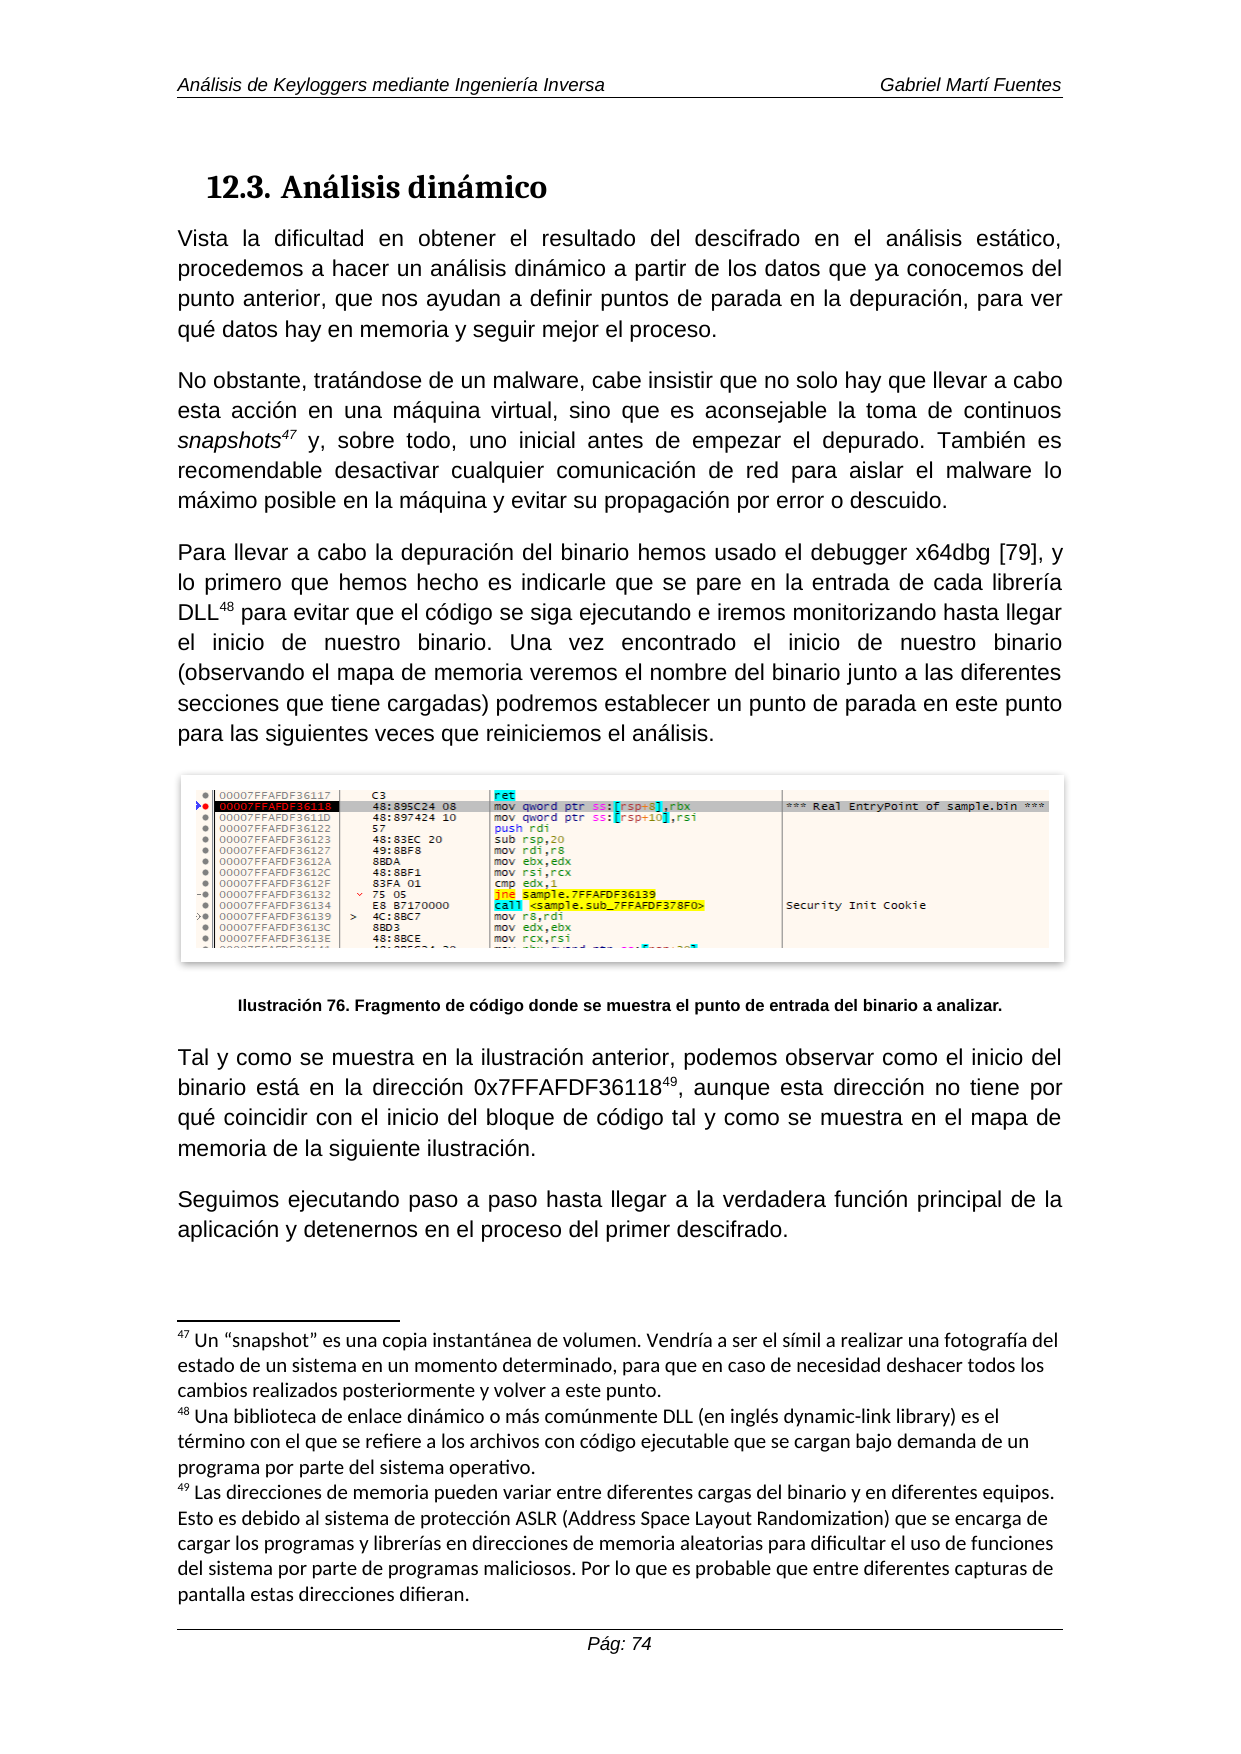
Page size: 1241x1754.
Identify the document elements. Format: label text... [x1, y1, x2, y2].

picture [196, 790, 1049, 948]
text Tal y como se muestra en la ilustración anterior, podemos observar como el inicio del binario está en la dirección 0x7FFAFDF36118, aunque esta dirección no tiene por qué coincidir con el inicio del bloque de código tal y como se muestra en el mapa de memoria de la siguiente ilustración. [177, 1044, 1063, 1161]
text Vista la dificultad en obtener el resultado del descifrado en el análisis estático, procedemos a hacer un análisis dinámico a partir de los datos que ya conocemos del punto anterior, que nos ayudan a definir puntos de parada en la depuración, para ver qué datos hay en memoria y seguir mejor el proceso. [177, 225, 1063, 342]
text Seguimos ejecutando paso a paso hasta llegar a la verdadera función principal de la aplicación y detenernos en el proceso del primer descifrado. [177, 1186, 1063, 1242]
text Ilustración 76. Fragmento de código donde se muestra el punto de entrada del binario a analizar. [177, 996, 1063, 1015]
text No obstante, tratándose de un malware, cabe insistir que no solo hay que llevar a cabo esta acción en una máquina virtual, sino que es aconsejable la toma de continuos snapshots y, sobre todo, uno inicial antes de empezar el depurado. También es recomendable desactivar cualquier comunicación de red para aislar el malware lo máximo posible en la máquina y evitar su propagación por error o descuido. [177, 367, 1063, 514]
text Para llevar a cabo la depuración del binario hemos usado el debugger x64dbg , y lo primero que hemos hecho es indicarle que se pare en la entrada de cada librería DLL para evitar que el código se siga ejecutando e iremos monitorizando hasta llegar el inicio de nuestro binario. Una vez encontrado el inicio de nuestro binario (observando el mapa de memoria veremos el nombre del binario junto a las diferentes secciones que tiene cargadas) podremos establecer un punto de parada en este punto para las siguientes veces que reiniciemos el análisis. [177, 538, 1063, 746]
subtitle Análisis dinámico [207, 168, 1063, 207]
